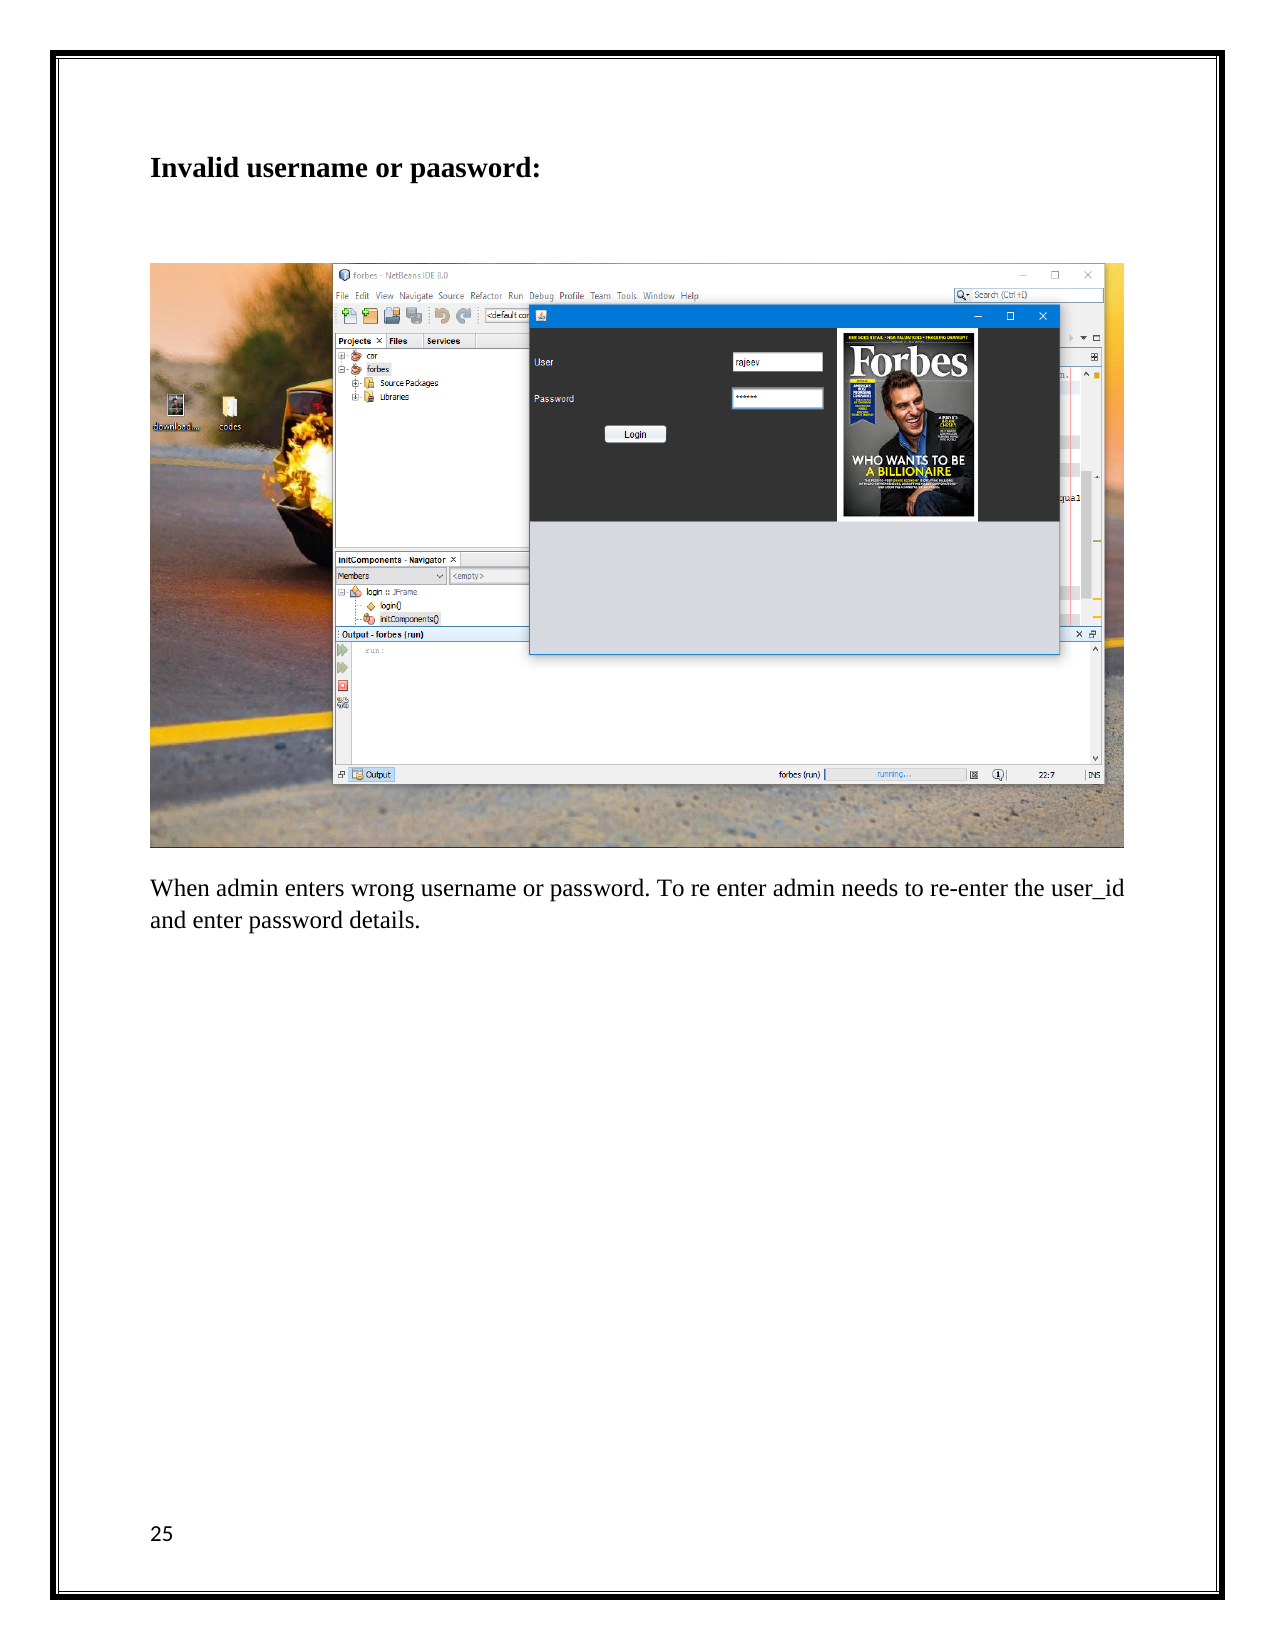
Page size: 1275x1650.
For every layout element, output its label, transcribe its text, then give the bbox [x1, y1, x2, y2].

text Invalid username or paasword: [150, 150, 1125, 183]
text When admin enters wrong username or password. To re enter admin needs to re-enter the user_id and enter password details. [150, 873, 1125, 934]
picture [150, 263, 1124, 848]
